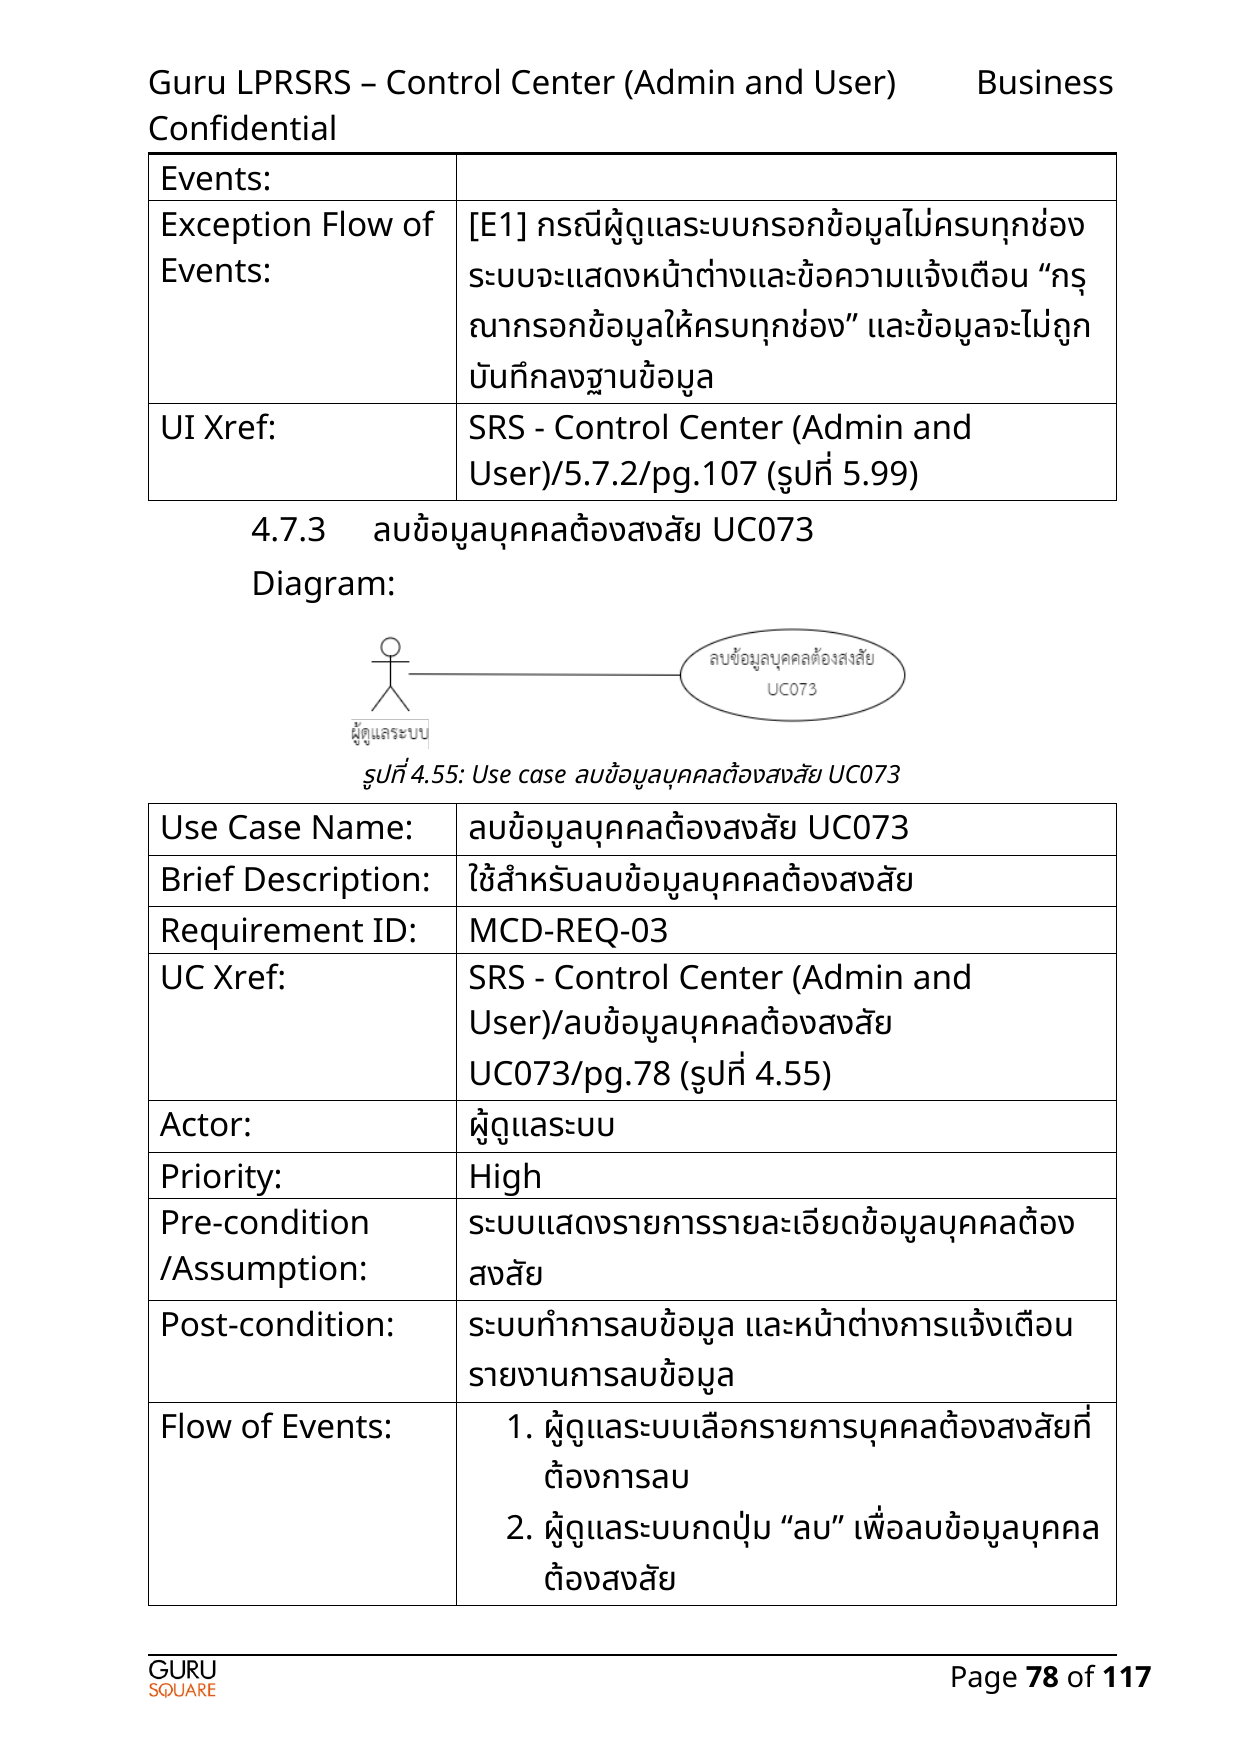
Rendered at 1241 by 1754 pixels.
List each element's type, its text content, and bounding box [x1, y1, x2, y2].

table_cell Flow of Events: [149, 1403, 456, 1605]
table_cell UI Xref: [149, 404, 456, 500]
picture [351, 625, 914, 749]
picture [147, 1657, 218, 1699]
table_cell MCD-REQ-03 [457, 907, 1116, 952]
table_cell ใช้สำหรับลบข้อมูลบุคคลต้องสงสัย [457, 856, 1116, 906]
table_cell ระบบทำการลบข้อมูล และหน้าต่างการแจ้งเตือนรายงานการลบข้อมูล [457, 1301, 1116, 1402]
table_cell ผู้ดูแลระบบ [457, 1101, 1116, 1152]
text Diagram: [176, 560, 1117, 605]
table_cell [457, 1403, 1116, 1605]
table_cell Brief Description: [149, 856, 456, 906]
table_cell UC Xref: [149, 954, 456, 1100]
table_cell High [457, 1153, 1116, 1198]
table_cell Post-condition: [149, 1301, 456, 1402]
table_cell [E1] กรณีผู้ดูแลระบบกรอกข้อมูลไม่ครบทุกช่อง ระบบจะแสดงหน้าต่างและข้อความแจ้งเตือน “กรุณากรอกข้อมูลให้ครบทุกช่อง” และข้อมูลจะไม่ถูกบันทึกลงฐานข้อมูล [457, 201, 1116, 403]
table_cell Priority: [149, 1153, 456, 1198]
subtitle ลบข้อมูลบุคคลต้องสงสัย UC073 [251, 505, 1117, 556]
table_cell - [457, 155, 1116, 200]
table_header Use Case Name: [149, 804, 456, 854]
table_cell ระบบแสดงรายการรายละเอียดข้อมูลบุคคลต้องสงสัย [457, 1199, 1116, 1300]
table_header ลบข้อมูลบุคคลต้องสงสัย UC073 [457, 804, 1116, 854]
table_cell Pre-condition /Assumption: [149, 1199, 456, 1300]
table_cell Requirement ID: [149, 907, 456, 952]
table_cell Actor: [149, 1101, 456, 1152]
table_cell Exception Flow of Events: [149, 201, 456, 403]
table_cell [149, 155, 456, 200]
